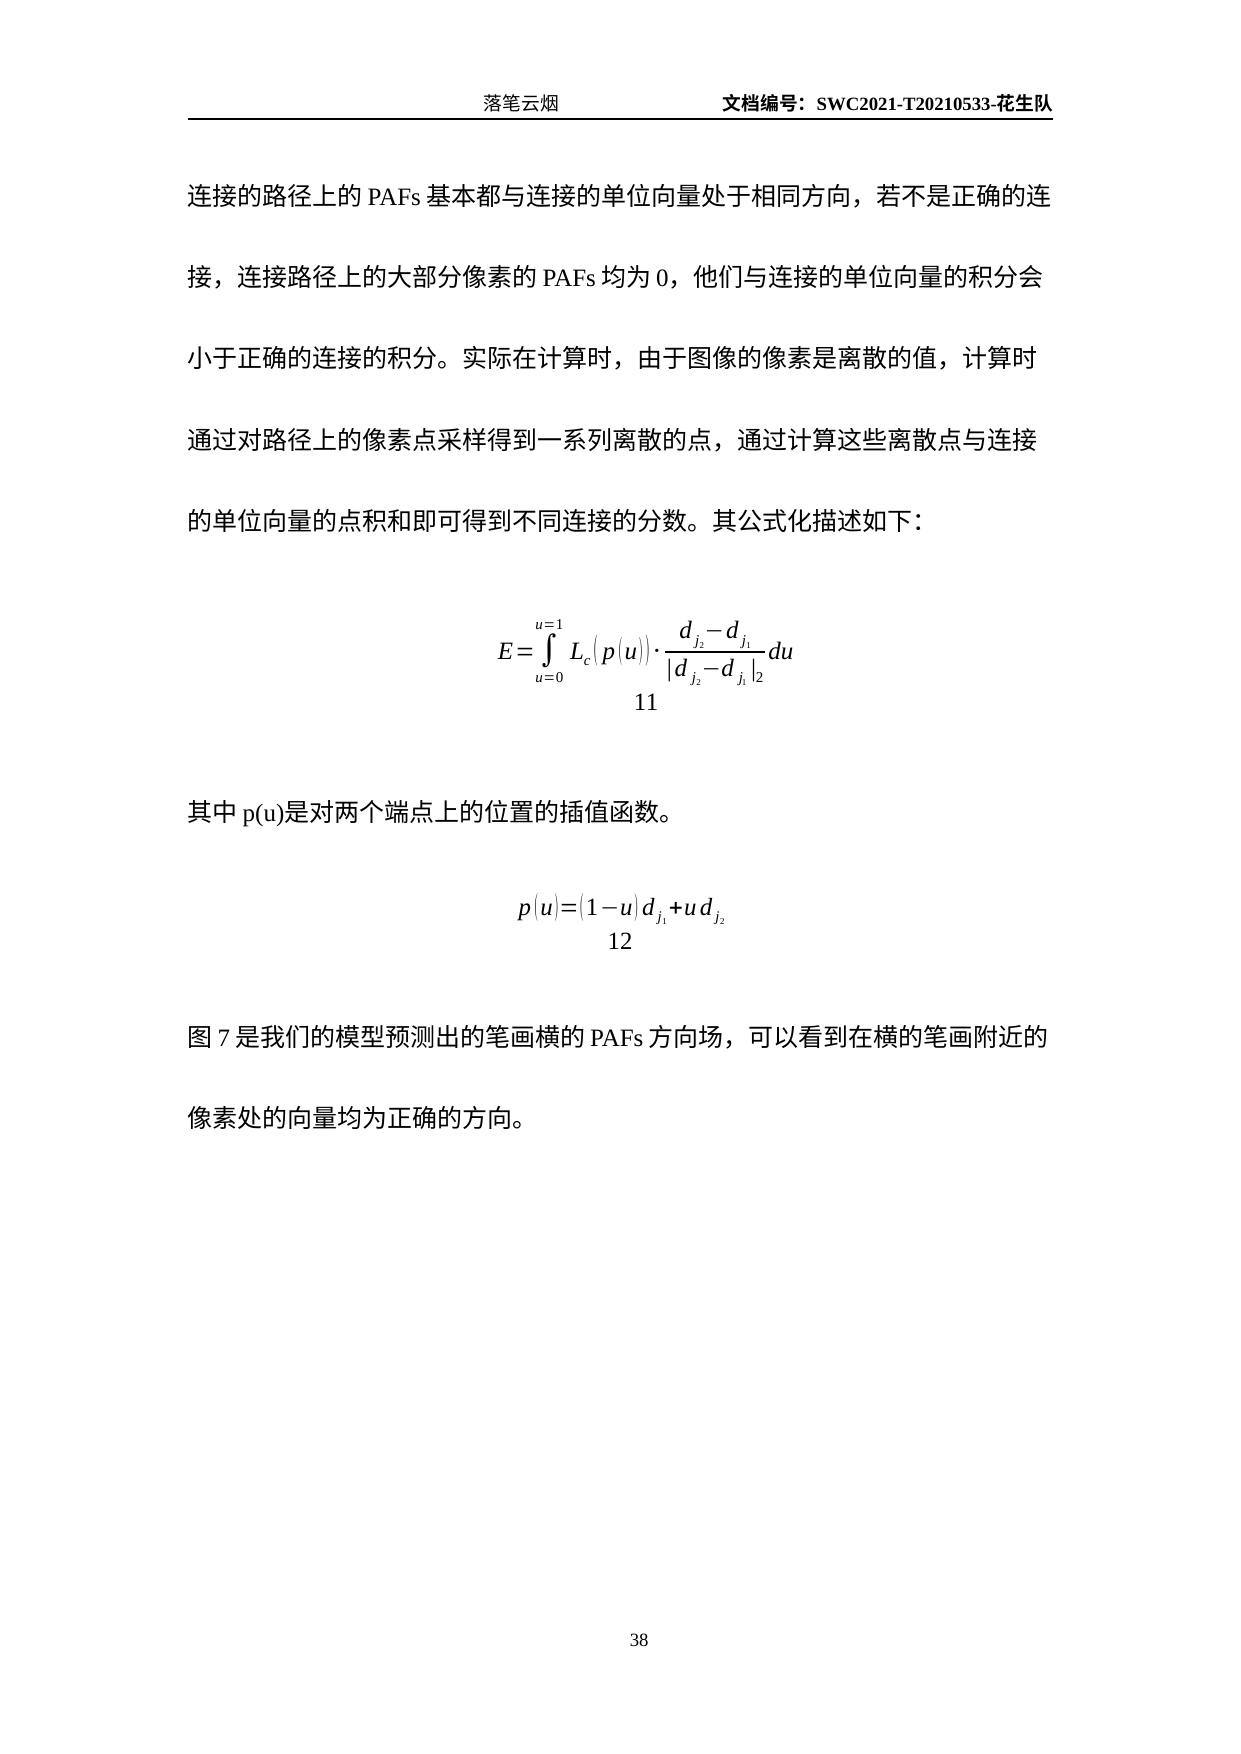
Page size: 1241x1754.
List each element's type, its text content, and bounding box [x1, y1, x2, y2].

text 其中p(u)是对两个端点上的位置的插值函数。 [187, 778, 1053, 843]
text 图7是我们的模型预测出的笔画横的PAFs方向场，可以看到在横的笔画附近的像素处的向量均为正确的方向。 [187, 1003, 1053, 1149]
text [187, 162, 1053, 552]
